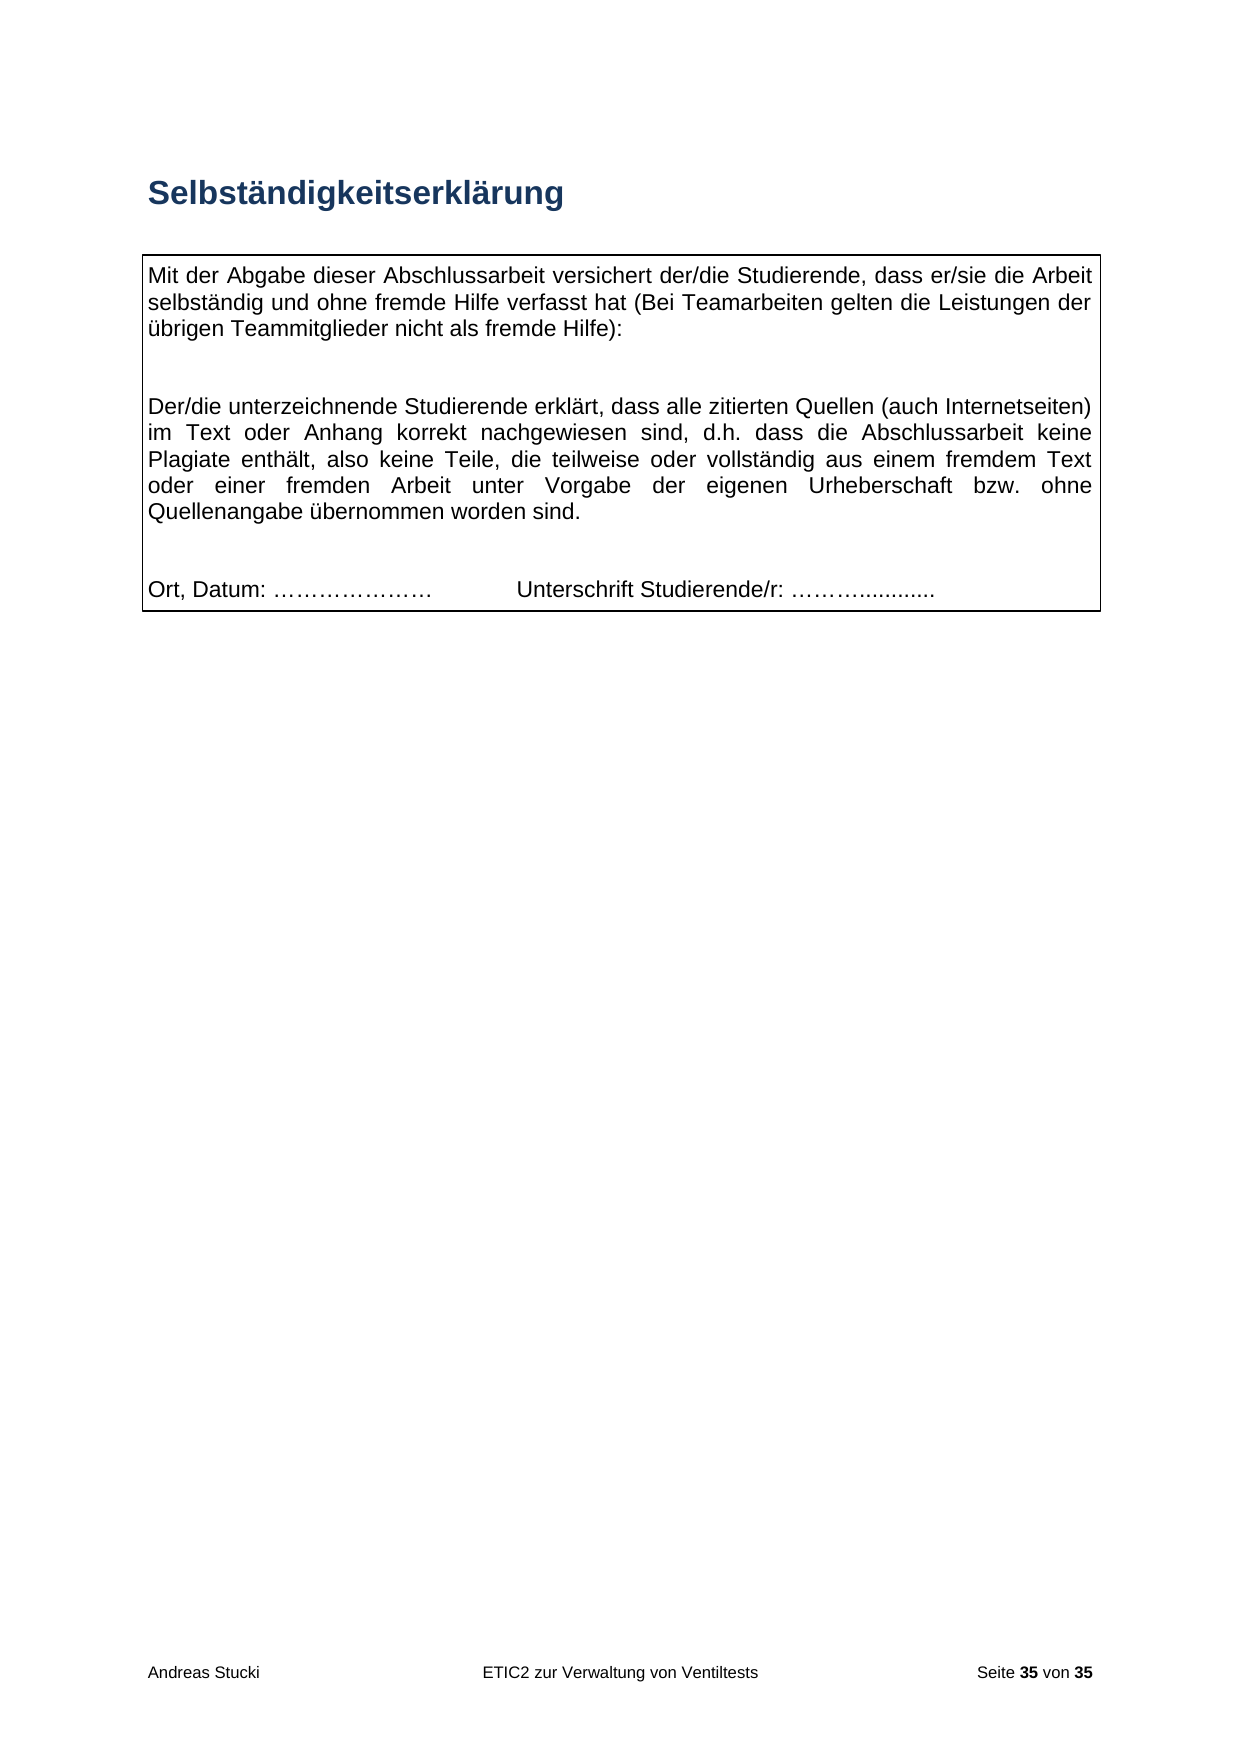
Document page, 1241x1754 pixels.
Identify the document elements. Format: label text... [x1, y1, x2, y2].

text Mit der Abgabe dieser Abschlussarbeit versichert der/die Studierende, dass er/sie die Arbeit selbständig und ohne fremde Hilfe verfasst hat (Bei Teamarbeiten gelten die Leistungen der übrigen Teammitglieder nicht als fremde Hilfe): [148, 262, 1092, 342]
text Der/die unterzeichnende Studierende erklärt, dass alle zitierten Quellen (auch Internetseiten) im Text oder Anhang korrekt nachgewiesen sind, d.h. dass die Abschlussarbeit keine Plagiate enthält, also keine Teile, die teilweise oder vollständig aus einem fremdem Text oder einer fremden Arbeit unter Vorgabe der eigenen Urheberschaft bzw. ohne Quellenangabe übernommen worden sind. [148, 393, 1092, 525]
text Ort, Datum: ………………… Unterschrift Studierende/r: ………............ [148, 576, 1092, 602]
subtitle Selbständigkeitserklärung [148, 173, 1092, 211]
